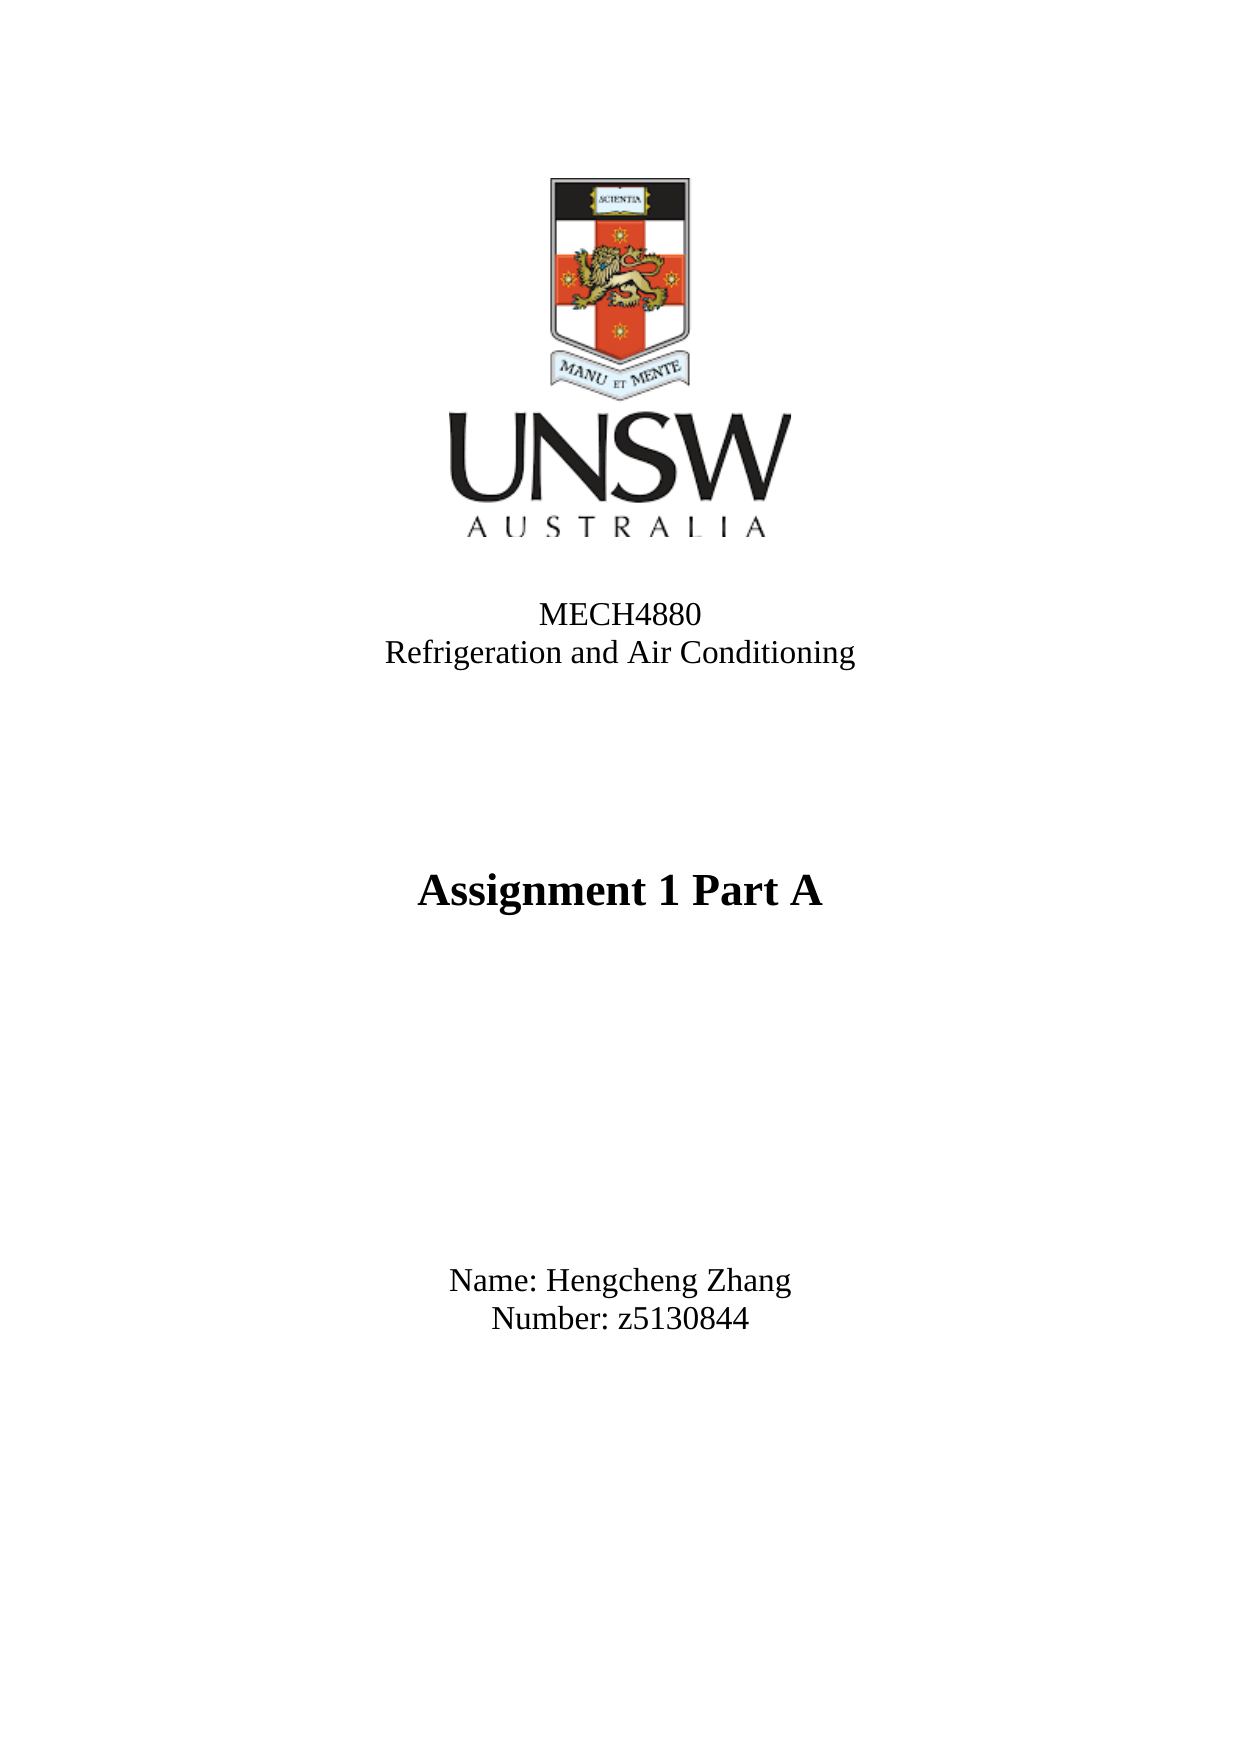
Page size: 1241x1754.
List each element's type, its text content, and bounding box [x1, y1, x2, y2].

text MECH4880 [150, 594, 1090, 632]
text Number: z5130844 [150, 1298, 1090, 1337]
text Name: Hengcheng Zhang [150, 1260, 1090, 1298]
text Assignment 1 Part A [150, 862, 1090, 915]
text Refrigeration and Air Conditioning [150, 632, 1090, 671]
